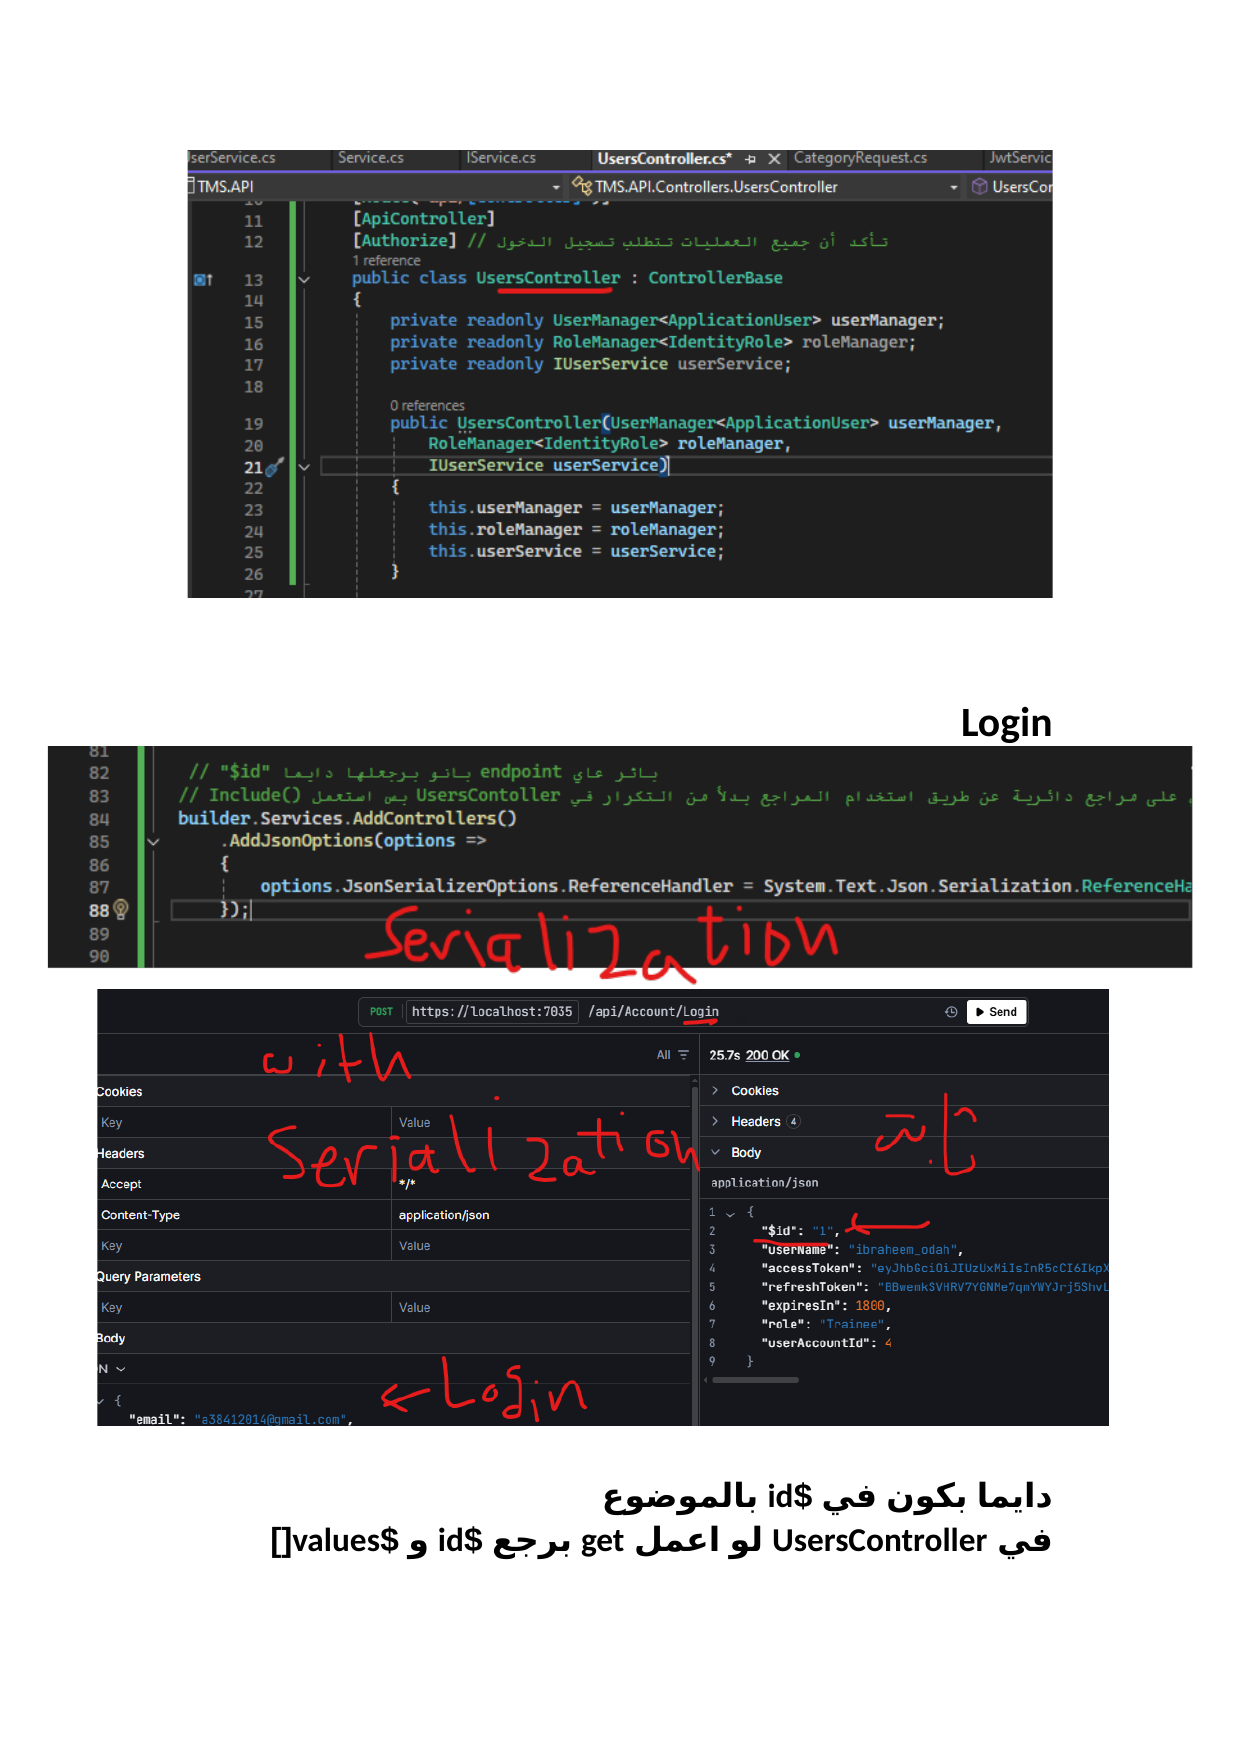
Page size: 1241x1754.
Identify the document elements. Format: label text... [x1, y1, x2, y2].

picture [187, 150, 1053, 598]
picture [47, 746, 1193, 986]
text دايما بكون في $id بالموضوع في UsersController لو اعمل get برجع $id و $values[] [187, 1434, 1053, 1560]
picture [97, 989, 1109, 1426]
text Login [187, 696, 1053, 746]
